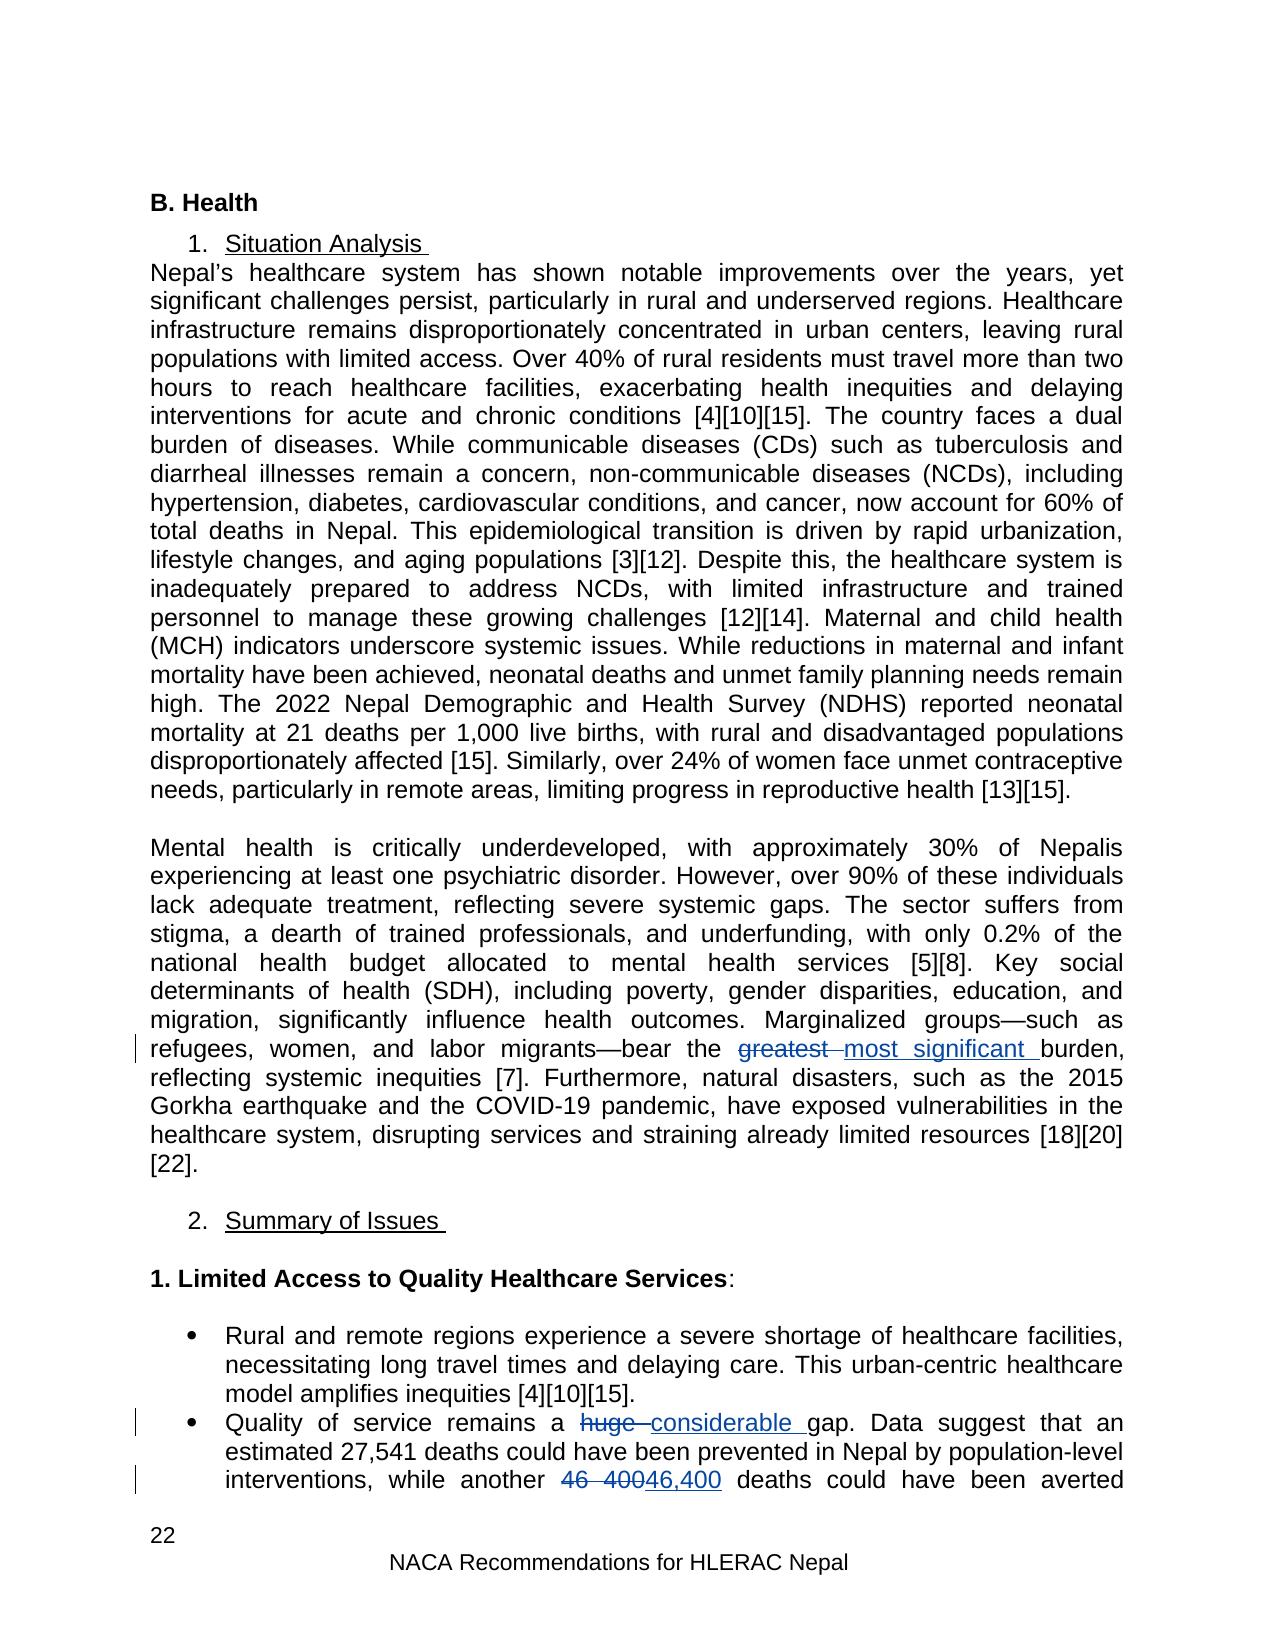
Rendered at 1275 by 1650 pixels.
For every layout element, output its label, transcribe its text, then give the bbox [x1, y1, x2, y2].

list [187, 1408, 1125, 1494]
text Nepal’s healthcare system has shown notable improvements over the years, yet significant challenges persist, particularly in rural and underserved regions. Healthcare infrastructure remains disproportionately concentrated in urban centers, leaving rural populations with limited access. Over 40% of rural residents must travel more than two hours to reach healthcare facilities, exacerbating health inequities and delaying interventions for acute and chronic conditions [4][10][15]. The country faces a dual burden of diseases. While communicable diseases (CDs) such as tuberculosis and diarrheal illnesses remain a concern, non-communicable diseases (NCDs), including hypertension, diabetes, cardiovascular conditions, and cancer, now account for 60% of total deaths in Nepal. This epidemiological transition is driven by rapid urbanization, lifestyle changes, and aging populations [3][12]. Despite this, the healthcare system is inadequately prepared to address NCDs, with limited infrastructure and trained personnel to manage these growing challenges [12][14]. Maternal and child health (MCH) indicators underscore systemic issues. While reductions in maternal and infant mortality have been achieved, neonatal deaths and unmet family planning needs remain high. The 2022 Nepal Demographic and Health Survey (NDHS) reported neonatal mortality at 21 deaths per 1,000 live births, with rural and disadvantaged populations disproportionately affected [15]. Similarly, over 24% of women face unmet contraceptive needs, particularly in remote areas, limiting progress in reproductive health [13][15]. [150, 257, 1125, 804]
text Mental health is critically underdeveloped, with approximately 30% of Nepalis experiencing at least one psychiatric disorder. However, over 90% of these individuals lack adequate treatment, reflecting severe systemic gaps. The sector suffers from stigma, a dearth of trained professionals, and underfunding, with only 0.2% of the national health budget allocated to mental health services [5][8]. Key social determinants of health (SDH), including poverty, gender disparities, education, and migration, significantly influence health outcomes. Marginalized groups—such as refugees, women, and labor migrants—bear the burden, reflecting systemic inequities [7]. Furthermore, natural disasters, such as the 2015 Gorkha earthquake and the COVID-19 pandemic, have exposed vulnerabilities in the healthcare system, disrupting services and straining already limited resources [18][20][22]. [150, 832, 1125, 1177]
text 1. Limited Access to Quality Healthcare Services: [150, 1264, 1125, 1292]
list Rural and remote regions experience a severe shortage of healthcare facilities, necessitating long travel times and delaying care. This urban-centric healthcare model amplifies inequities [4][10][15]. [187, 1321, 1125, 1408]
subtitle B. Health [150, 187, 1125, 216]
list Summary of Issues [187, 1206, 1125, 1235]
list Situation Analysis [187, 229, 1125, 257]
